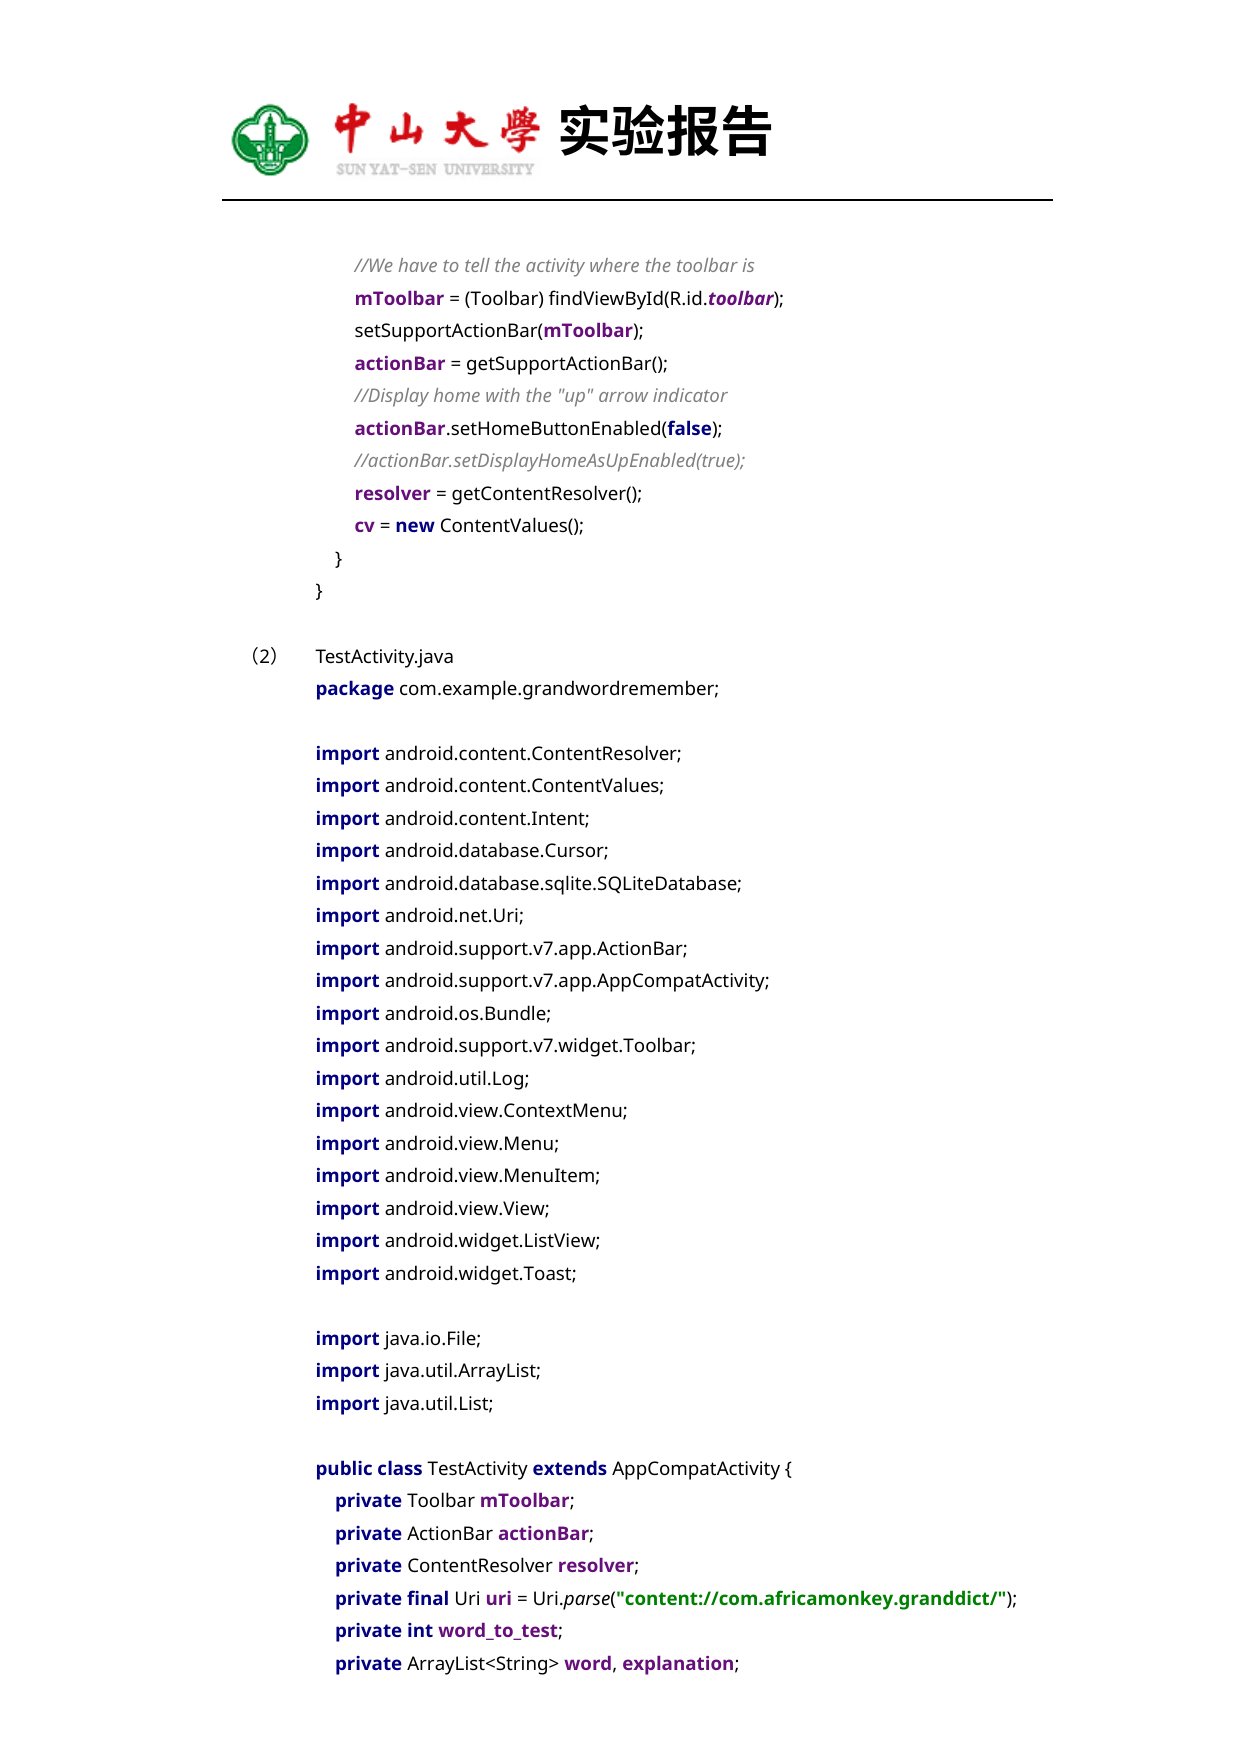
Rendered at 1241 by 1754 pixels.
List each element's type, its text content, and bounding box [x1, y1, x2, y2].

picture [221, 98, 543, 182]
list TestActivity.java [240, 639, 1053, 672]
